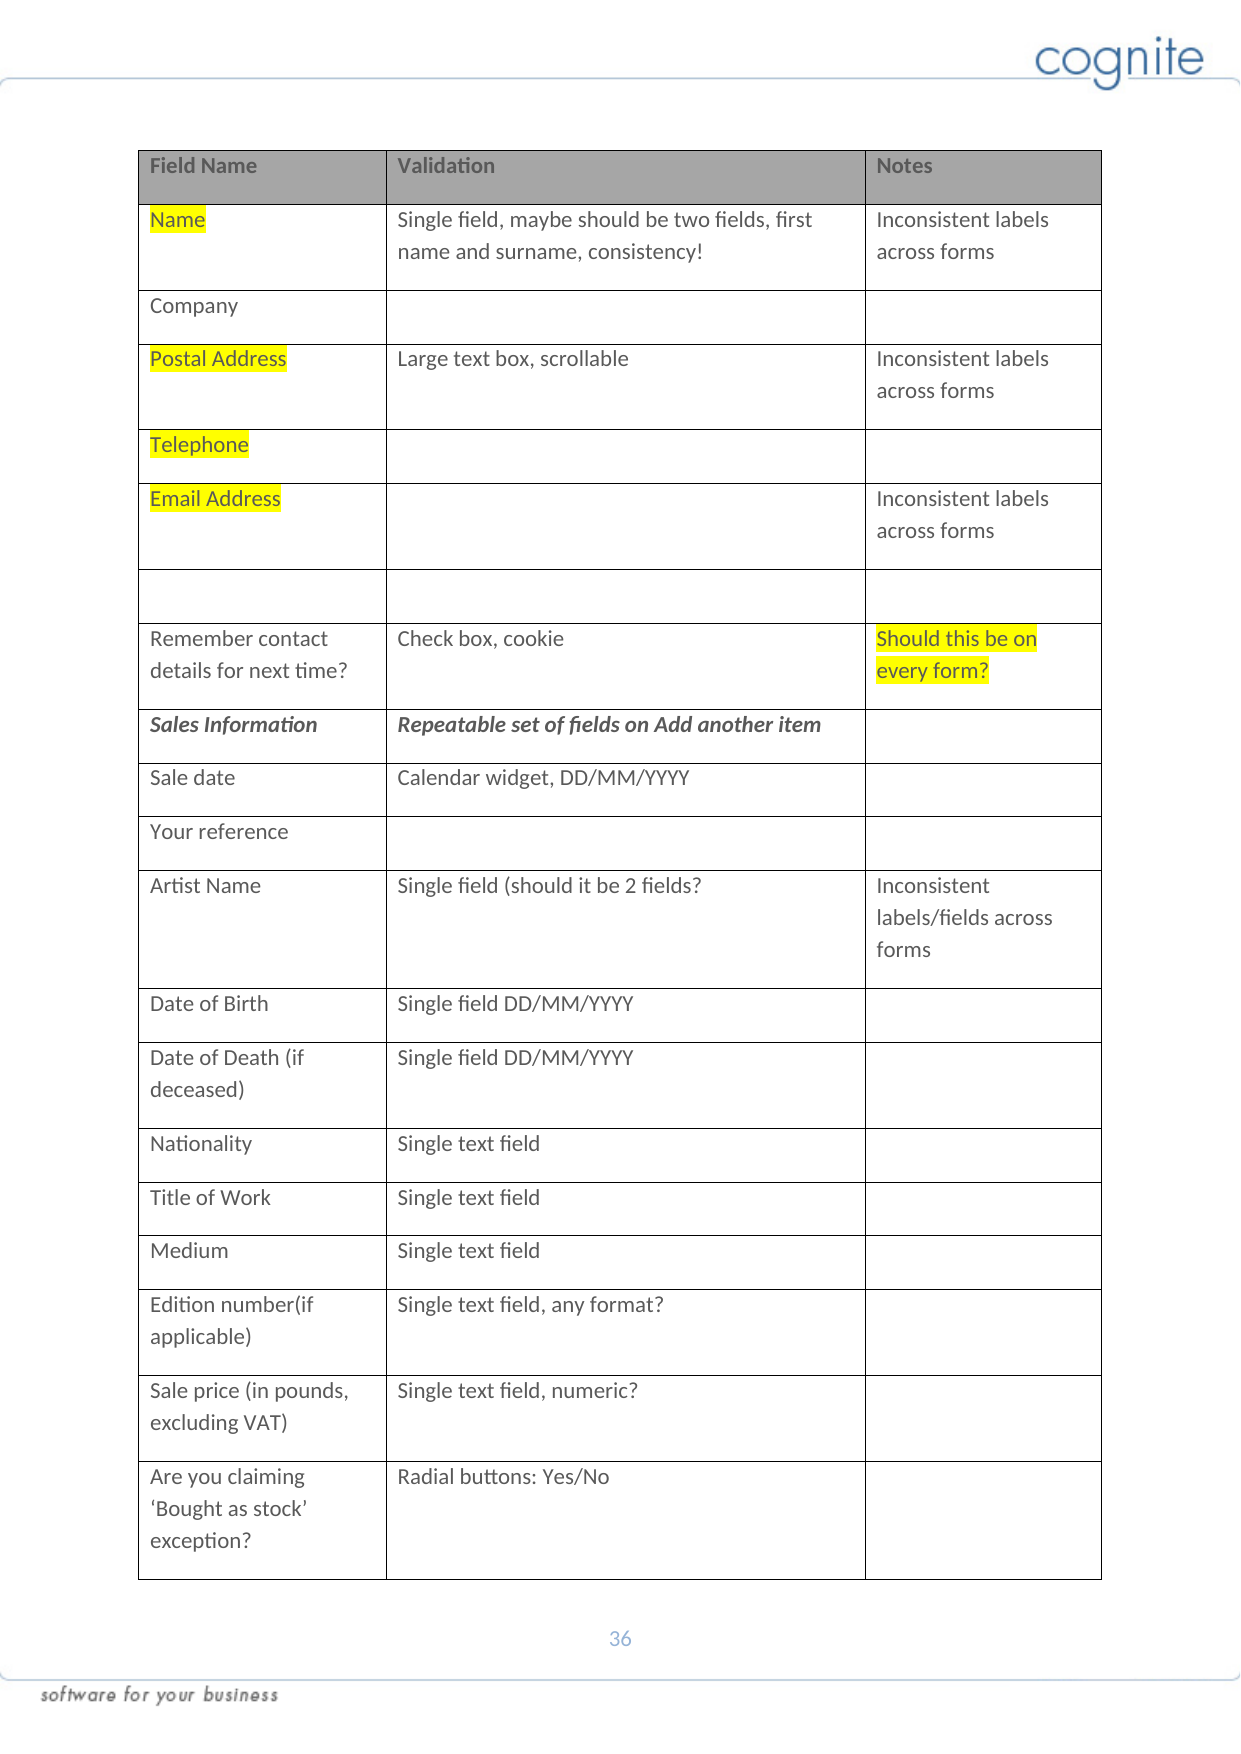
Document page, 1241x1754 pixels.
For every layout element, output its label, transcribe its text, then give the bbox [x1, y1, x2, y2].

table_cell Email Address [139, 484, 386, 569]
table_cell [866, 710, 1101, 762]
table_cell [387, 484, 865, 569]
table_cell [866, 1129, 1101, 1182]
table_cell Sale price (in pounds, excluding VAT) [139, 1376, 386, 1461]
table_cell Nationality [139, 1129, 386, 1182]
table_cell [866, 1236, 1101, 1289]
table_cell Radial buttons: Yes/No [387, 1462, 865, 1579]
table_cell Medium [139, 1236, 386, 1289]
table_cell Check box, cookie [387, 624, 865, 709]
table_cell Single text field [387, 1236, 865, 1289]
table_cell Single text field, any format? [387, 1290, 865, 1375]
table_cell Date of Birth [139, 989, 386, 1042]
table_cell Inconsistent labels across forms [866, 484, 1101, 569]
table_header Notes [866, 151, 1101, 204]
table_cell [387, 291, 865, 343]
table_cell [387, 430, 865, 483]
table_cell [139, 570, 386, 623]
table_cell Single field, maybe should be two fields, first name and surname, consistency! [387, 205, 865, 290]
table_cell [866, 570, 1101, 623]
table_cell Inconsistent labels across forms [866, 205, 1101, 290]
table_cell Single text field, numeric? [387, 1376, 865, 1461]
table_cell Single field DD/MM/YYYY [387, 1043, 865, 1128]
table_cell Telephone [139, 430, 386, 483]
table_cell [387, 570, 865, 623]
table_cell Inconsistent labels across forms [866, 345, 1101, 429]
table_cell Company [139, 291, 386, 343]
table_cell Single field DD/MM/YYYY [387, 989, 865, 1042]
table_cell Sales Information [139, 710, 386, 762]
table_cell Artist Name [139, 871, 386, 988]
table_cell Remember contact details for next time? [139, 624, 386, 709]
table_cell Your reference [139, 817, 386, 870]
picture [0, 0, 1241, 122]
table_cell Inconsistent labels/fields across forms [866, 871, 1101, 988]
table_cell [866, 817, 1101, 870]
table_cell [866, 1043, 1101, 1128]
table_cell [866, 1462, 1101, 1579]
table_cell [866, 430, 1101, 483]
table_cell Single field (should it be 2 fields? [387, 871, 865, 988]
table_cell Are you claiming ‘Bought as stock’ exception? [139, 1462, 386, 1579]
table_cell Should this be on every form? [866, 624, 1101, 709]
table_cell [866, 1183, 1101, 1235]
table_cell [866, 291, 1101, 343]
table_cell Repeatable set of fields on Add another item [387, 710, 865, 762]
table_cell [387, 817, 865, 870]
table_cell Title of Work [139, 1183, 386, 1235]
table_cell Postal Address [139, 345, 386, 429]
table_cell Calendar widget, DD/MM/YYYY [387, 764, 865, 816]
table_cell Single text field [387, 1129, 865, 1182]
table_cell [866, 1376, 1101, 1461]
table_cell Edition number(if applicable) [139, 1290, 386, 1375]
table_cell Name [139, 205, 386, 290]
table_header Validation [387, 151, 865, 204]
table_header Field Name [139, 151, 386, 204]
table_cell Sale date [139, 764, 386, 816]
table_cell [866, 1290, 1101, 1375]
table_cell Large text box, scrollable [387, 345, 865, 429]
table_cell [866, 764, 1101, 816]
table_cell Single text field [387, 1183, 865, 1235]
picture [0, 1645, 1241, 1725]
table_cell [866, 989, 1101, 1042]
table_cell Date of Death (if deceased) [139, 1043, 386, 1128]
